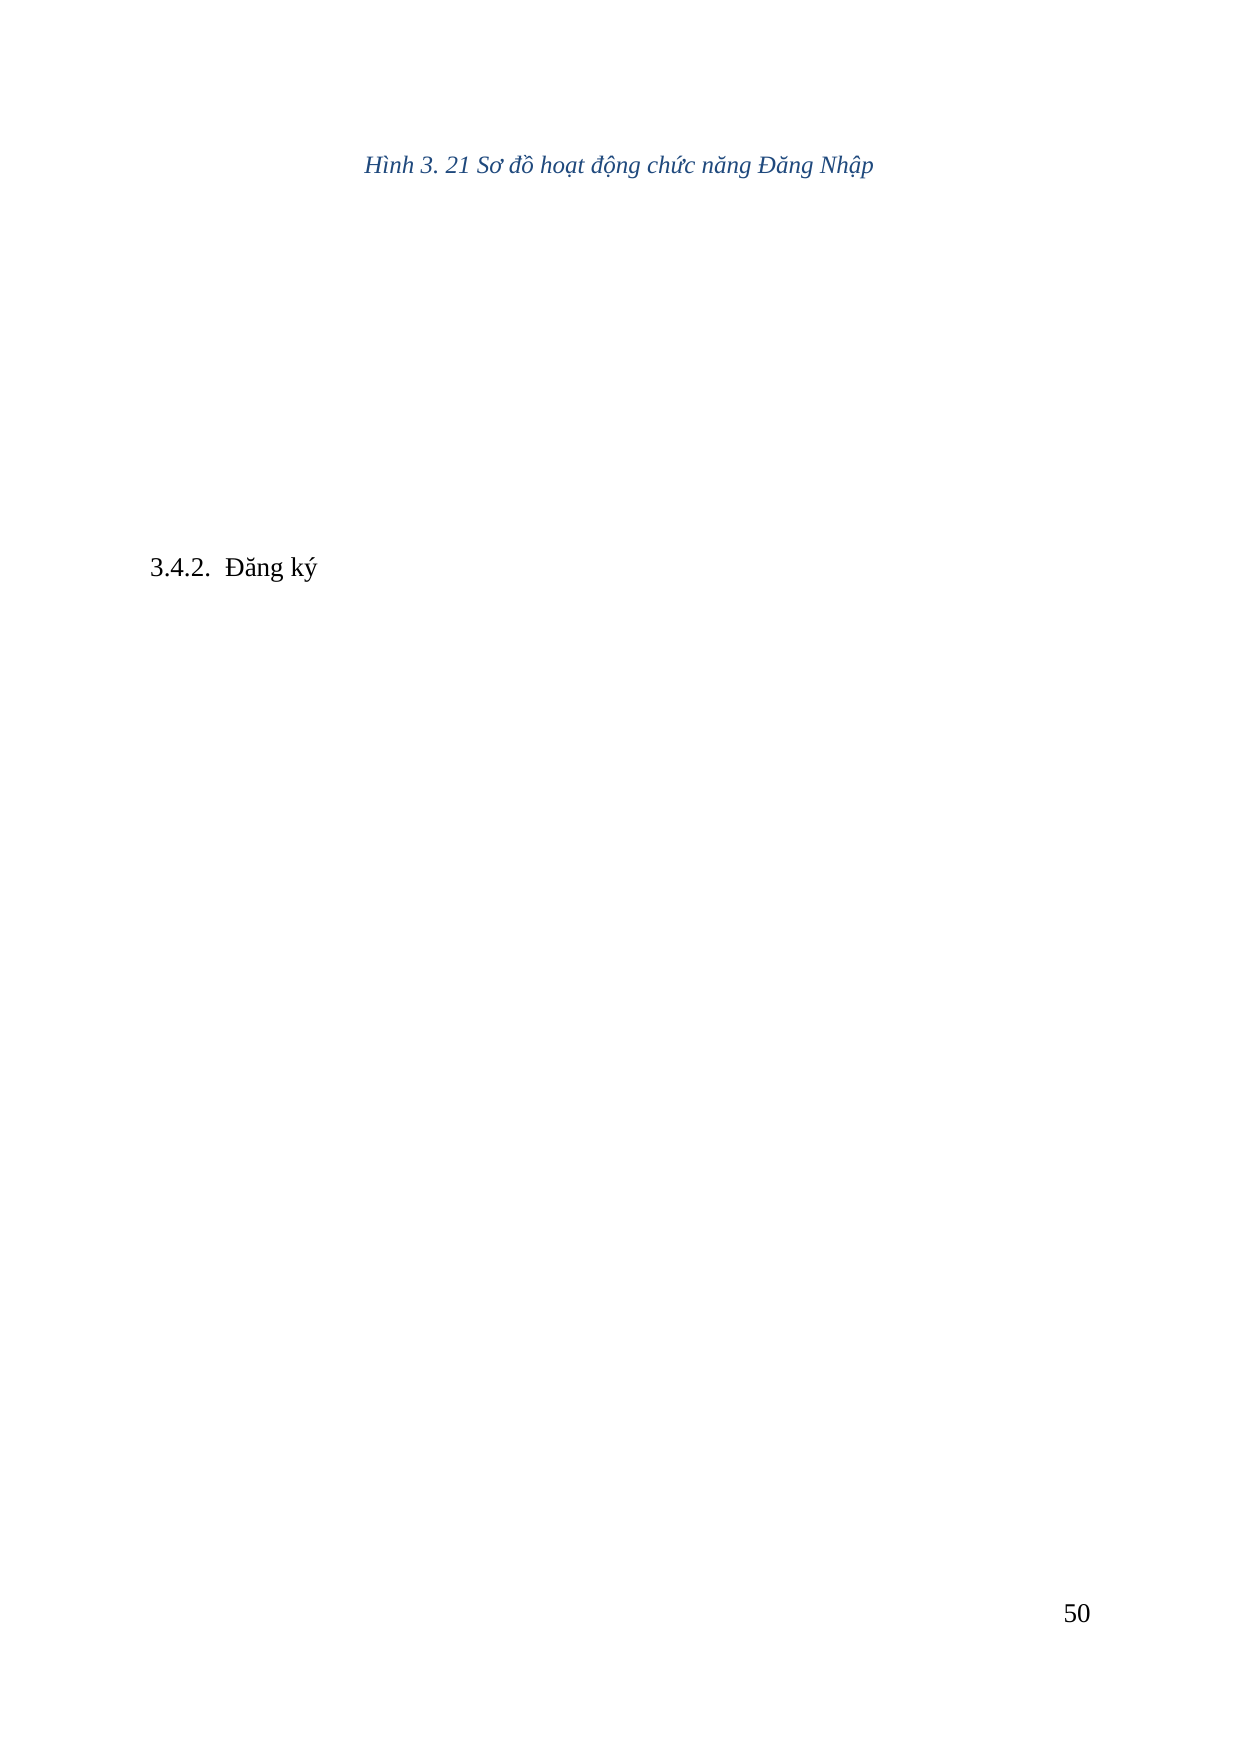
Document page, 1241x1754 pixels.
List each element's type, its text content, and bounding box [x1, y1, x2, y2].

list Đăng ký [150, 551, 1090, 582]
